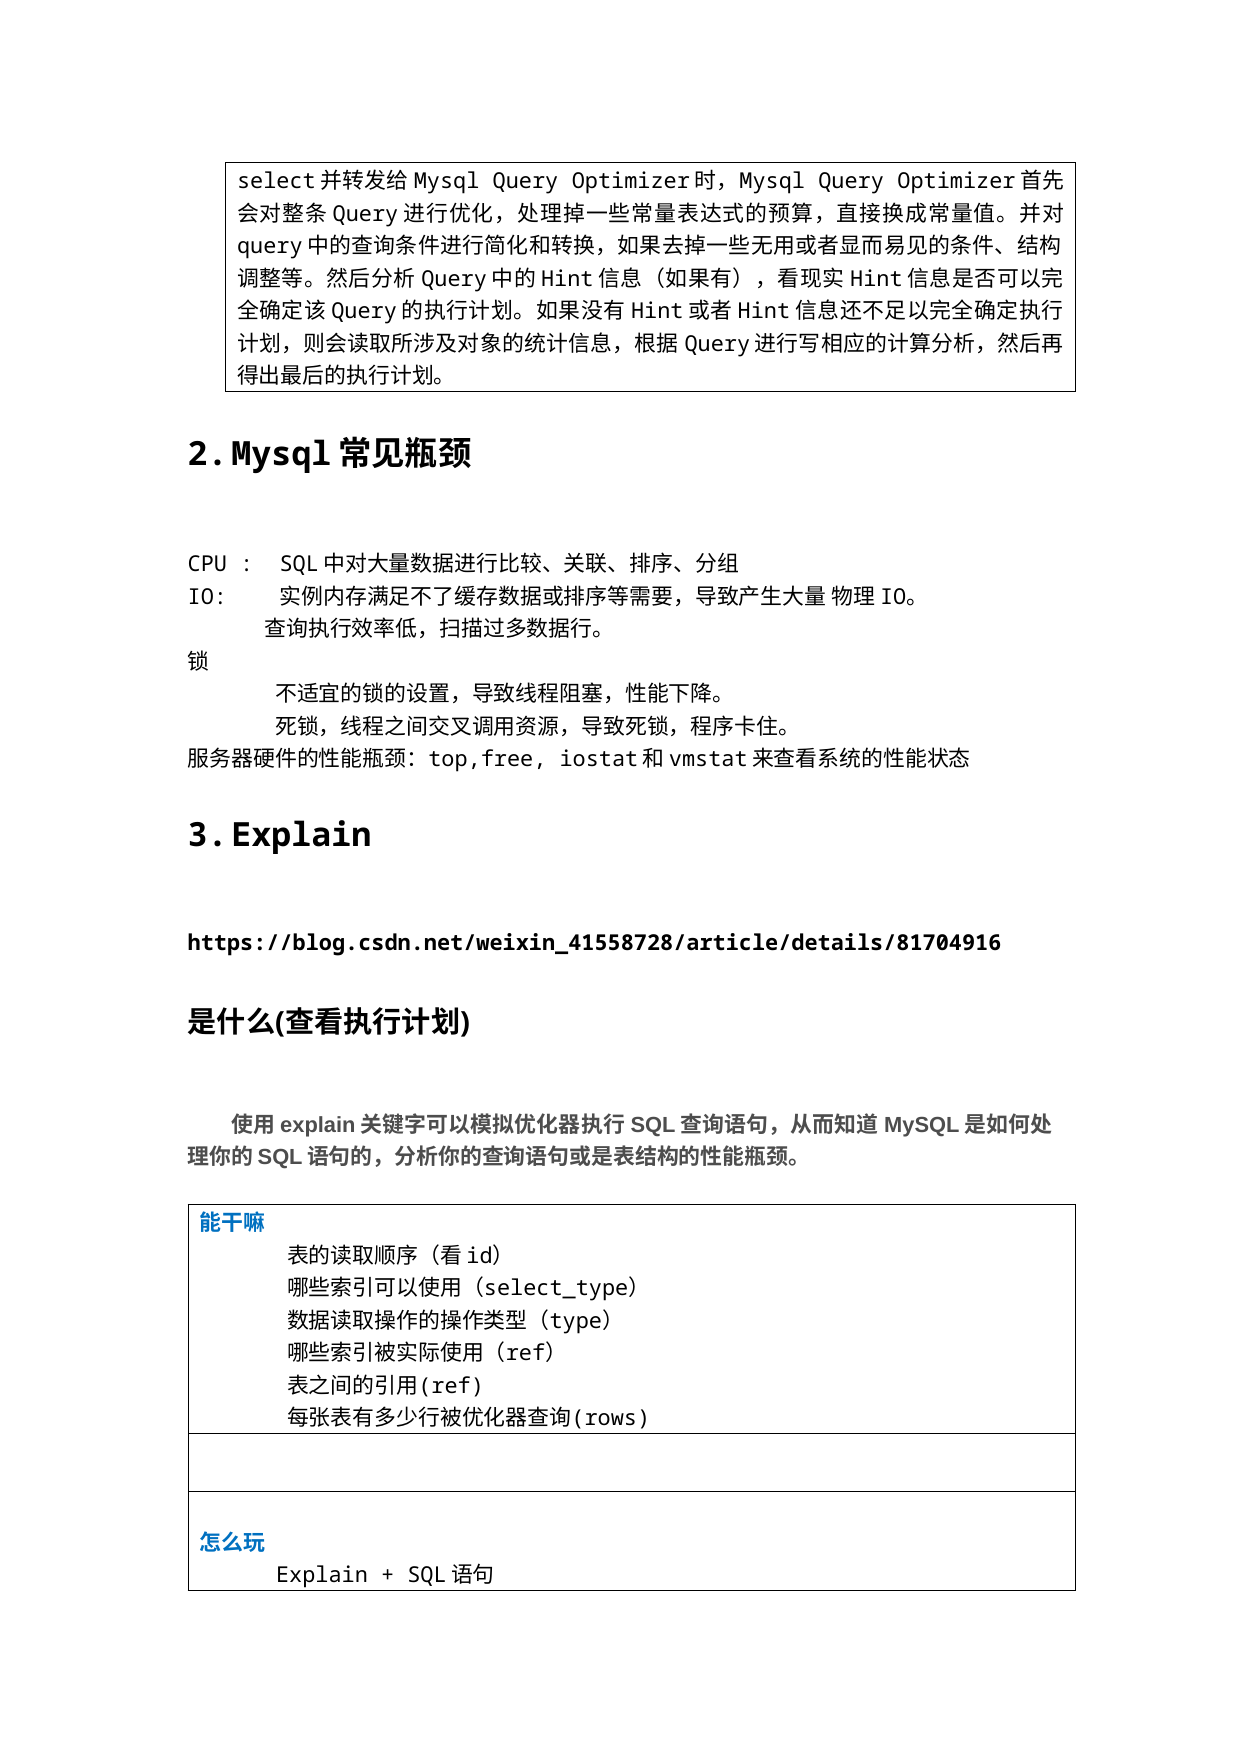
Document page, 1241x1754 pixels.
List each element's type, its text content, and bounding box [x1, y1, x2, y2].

text 锁 [187, 643, 1053, 676]
text 死锁，线程之间交叉调用资源，导致死锁，程序卡住。 [187, 708, 1053, 741]
text https://blog.csdn.net/weixin_41558728/article/details/81704916 [187, 926, 1053, 958]
subtitle Mysql常见瓶颈 [187, 419, 1053, 484]
text 使用explain关键字可以模拟优化器执行SQL查询语句，从而知道MySQL是如何处理你的SQL语句的，分析你的查询语句或是表结构的性能瓶颈。 [187, 1106, 1053, 1171]
text IO: 实例内存满足不了缓存数据或排序等需要，导致产生大量 物理 IO。 [187, 578, 1053, 611]
text CPU : SQL中对大量数据进行比较、关联、排序、分组 [187, 546, 1053, 578]
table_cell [189, 1492, 1075, 1589]
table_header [226, 163, 1075, 391]
text 不适宜的锁的设置，导致线程阻塞，性能下降。 [187, 676, 1053, 708]
table_header 能干嘛 表的读取顺序（看id） 哪些索引可以使用（select_type） 数据读取操作的操作类型（type） 哪些索引被实际使用（ref） 表之间的引用(ref) 每张表有多少行被优化器查询(rows) [189, 1205, 1075, 1432]
text 服务器硬件的性能瓶颈：top,free, iostat和vmstat来查看系统的性能状态 [187, 741, 1053, 773]
subtitle 是什么(查看执行计划) [187, 987, 1053, 1052]
table_cell [189, 1434, 1075, 1491]
text 查询执行效率低，扫描过多数据行。 [187, 611, 1053, 643]
subtitle Explain [187, 801, 1053, 866]
